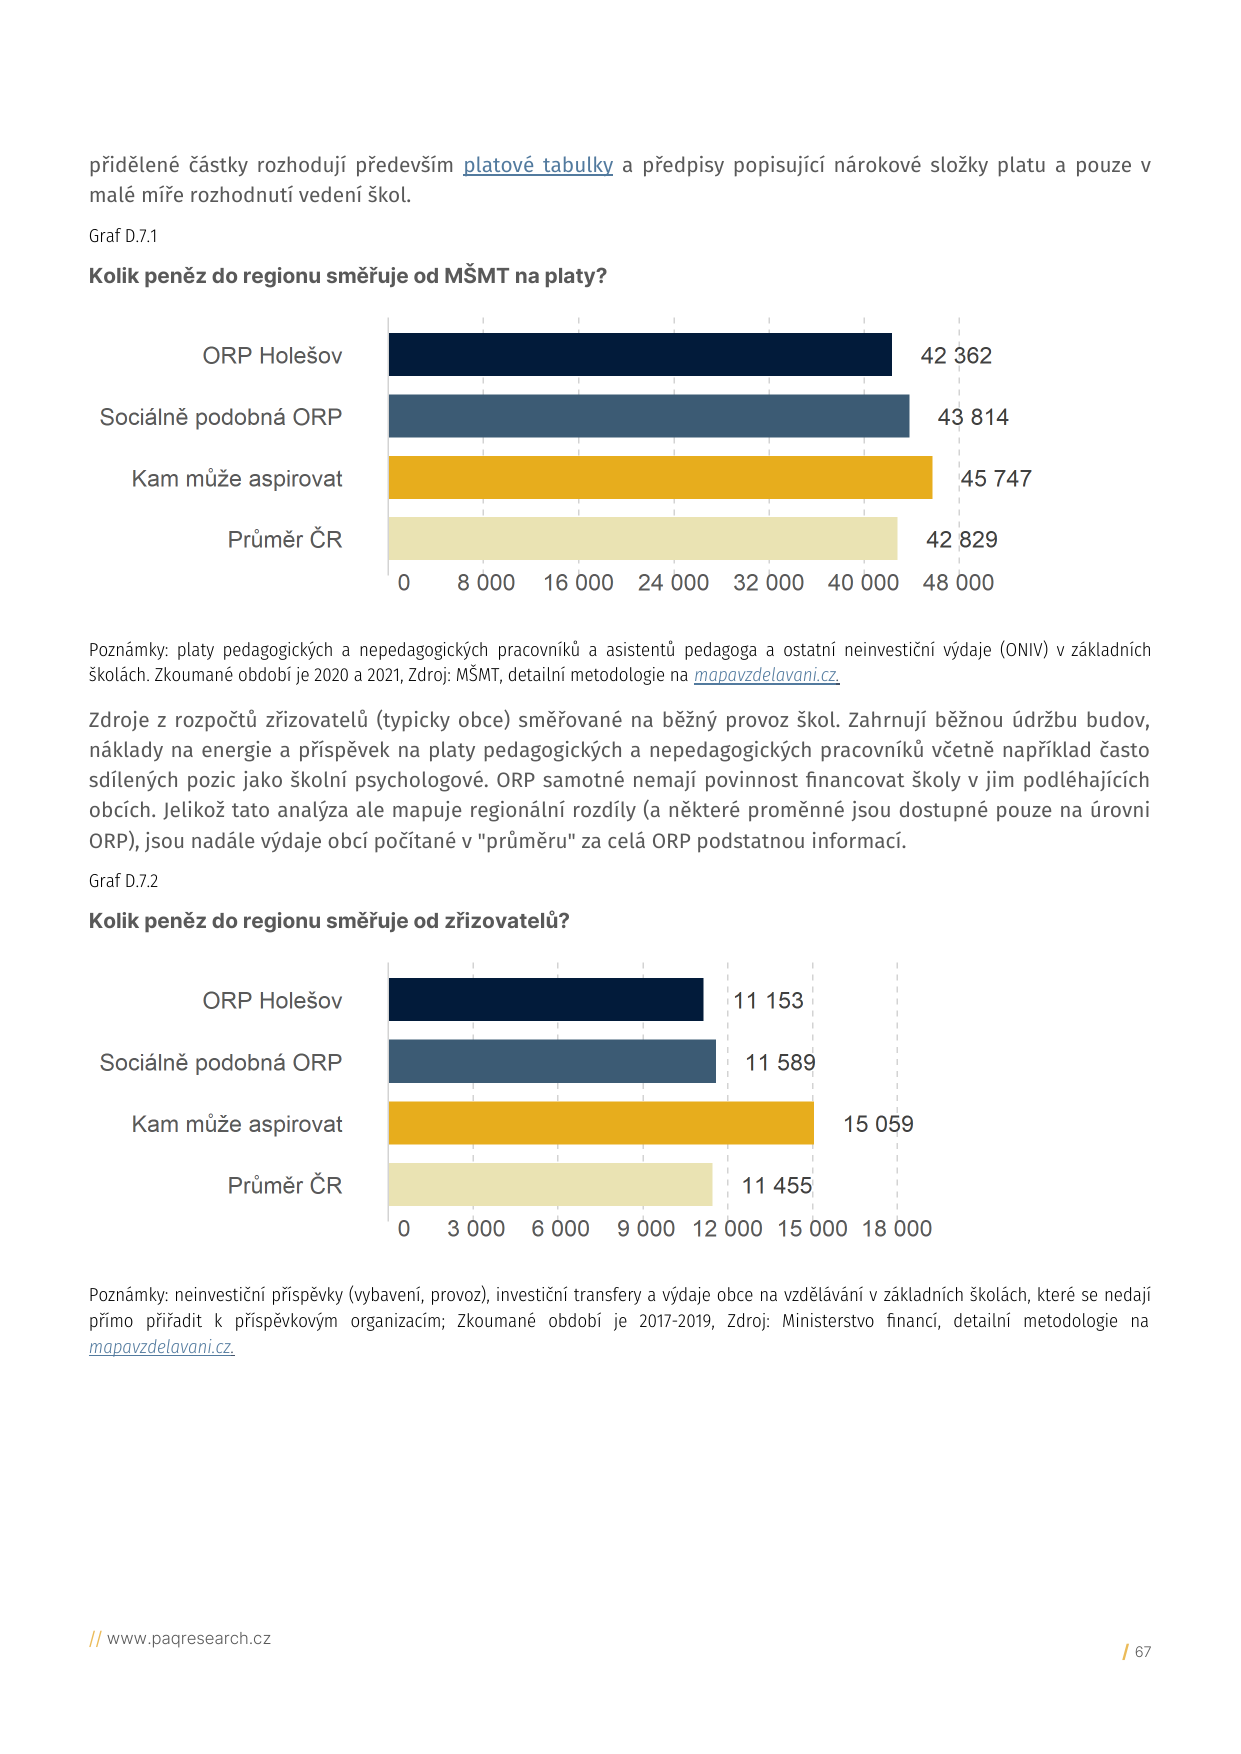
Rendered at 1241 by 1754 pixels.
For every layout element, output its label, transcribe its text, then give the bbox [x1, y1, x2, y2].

picture [88, 935, 1139, 1268]
text Poznámky: platy pedagogických a nepedagogických pracovníků a asistentů pedagoga a ostatní neinvestiční výdaje (ONIV) v základních školách. Zkoumané období je 2020 a 2021, Zdroj: MŠMT, detailní metodologie na mapavzdelavani.cz. [89, 638, 1152, 687]
text Kolik peněz do regionu směřuje od zřizovatelů? [89, 909, 1152, 934]
text Zdroje z rozpočtů zřizovatelů (typicky obce) směřované na běžný provoz škol. Zahrnují běžnou údržbu budov, náklady na energie a příspěvek na platy pedagogických a nepedagogických pracovníků včetně například často sdílených pozic jako školní psychologové. ORP samotné nemají povinnost financovat školy v jim podléhajících obcích. Jelikož tato analýza ale mapuje regionální rozdíly (a některé proměnné jsou dostupné pouze na úrovni ORP), jsou nadále výdaje obcí počítané v "průměru" za celá ORP podstatnou informací. [89, 703, 1152, 854]
text Graf D.7.2 [89, 870, 1152, 893]
picture [88, 290, 1139, 622]
text Graf D.7.1 [89, 225, 1152, 247]
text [89, 148, 1152, 208]
text Kolik peněz do regionu směřuje od MŠMT na platy? [89, 263, 1152, 288]
text Poznámky: neinvestiční příspěvky (vybavení, provoz), investiční transfery a výdaje obce na vzdělávání v základních školách, které se nedají přímo přiřadit k příspěvkovým organizacím; Zkoumané období je 2017-2019, Zdroj: Ministerstvo financí, detailní metodologie na mapavzdelavani.cz. [89, 1284, 1152, 1358]
